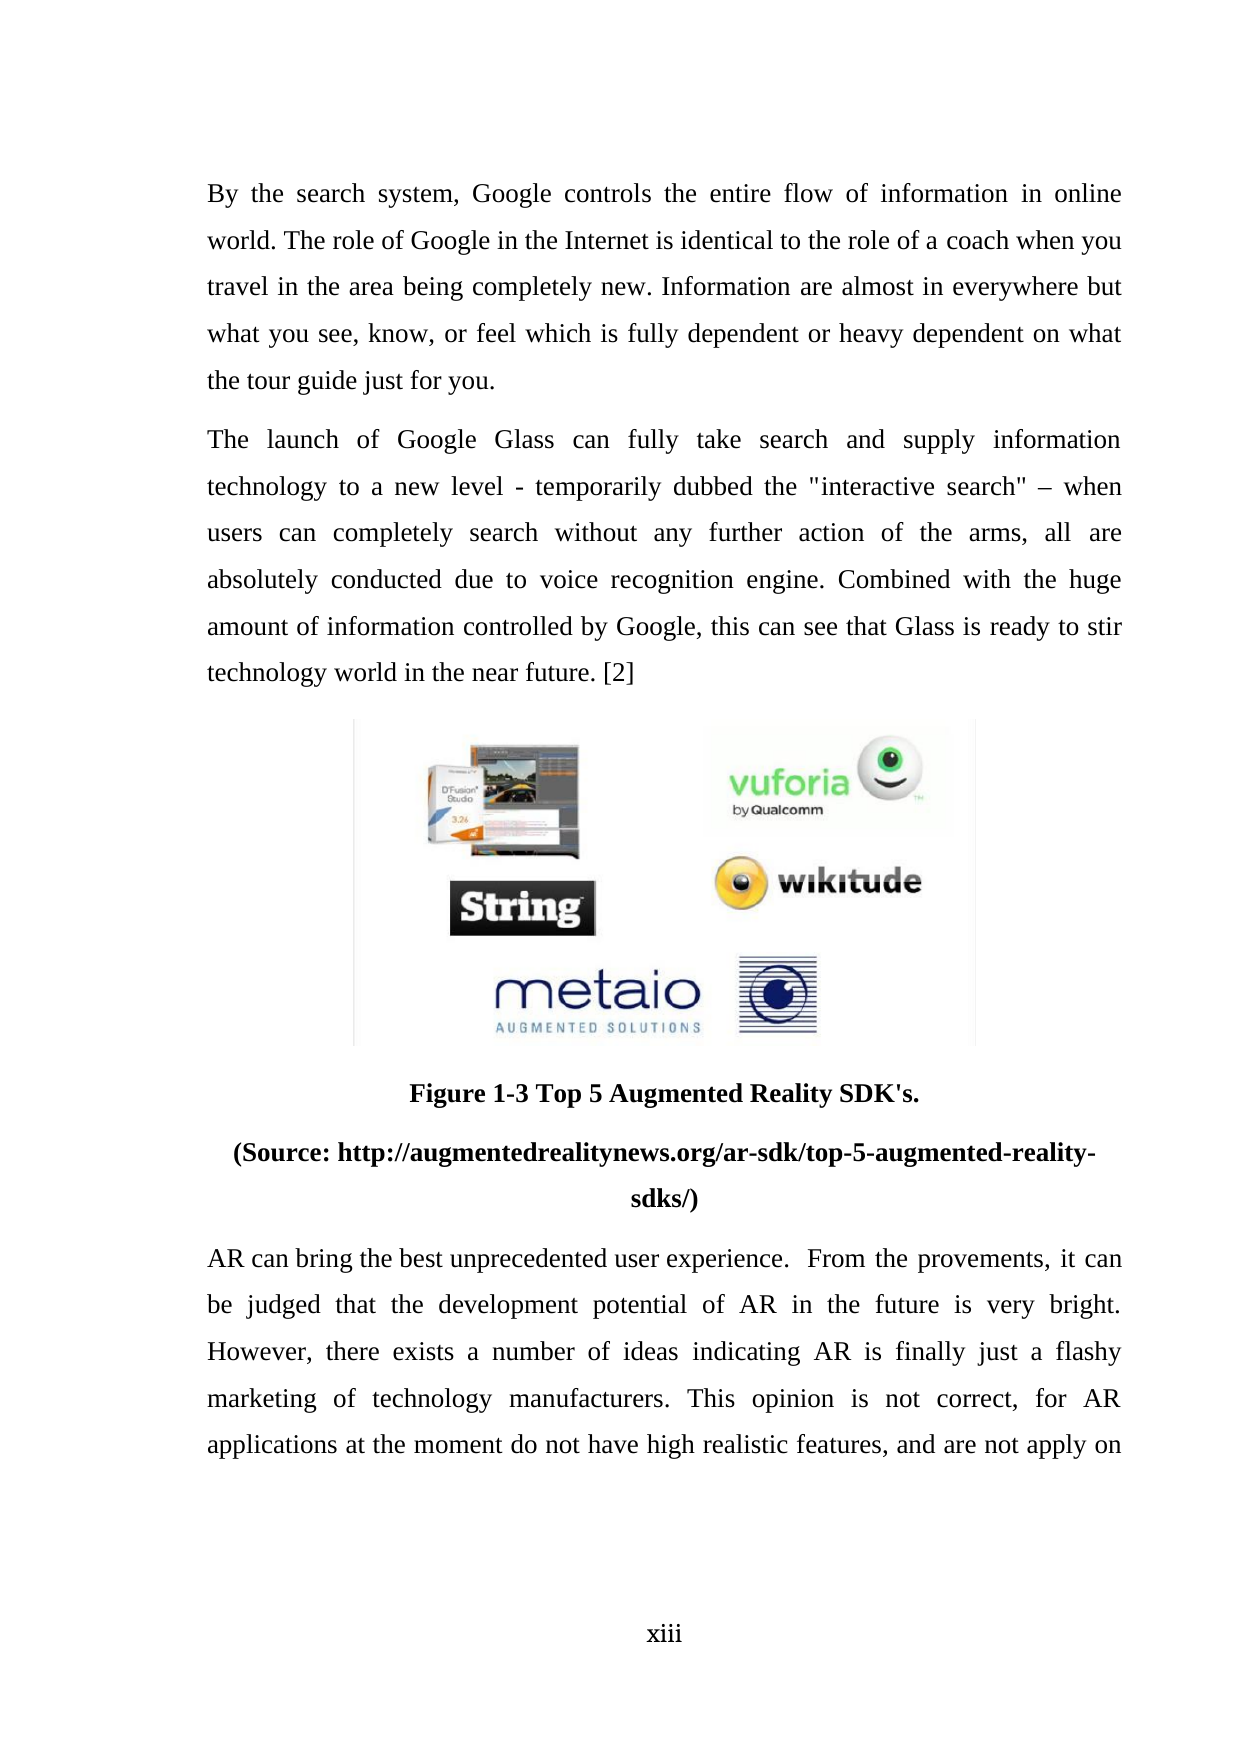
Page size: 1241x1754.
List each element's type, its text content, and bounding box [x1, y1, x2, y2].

text (Source: http://augmentedrealitynews.org/ar-sdk/top-5-augmented-reality-sdks/) [207, 1136, 1122, 1214]
text The launch of Google Glass can fully take search and supply information technology to a new level - temporarily dubbed the "interactive search" – ​​when users can completely search without any further action of the arms, all are absolutely conducted due to voice recognition engine. Combined with the huge amount of information controlled by Google, this can see that Glass is ready to stir technology world in the near future. [2] [207, 423, 1122, 687]
text By the search system, Google controls the entire flow of information in online world. The role of Google in the Internet is identical to the role of a coach when you travel in the area being completely new. Information are almost in everywhere but what you see, know, or feel which is fully dependent or heavy dependent on what the tour guide just for you. [207, 177, 1122, 395]
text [207, 1242, 1122, 1459]
text Figure 1-3 Top 5 Augmented Reality SDK's. [207, 1077, 1122, 1108]
picture [353, 715, 976, 1049]
